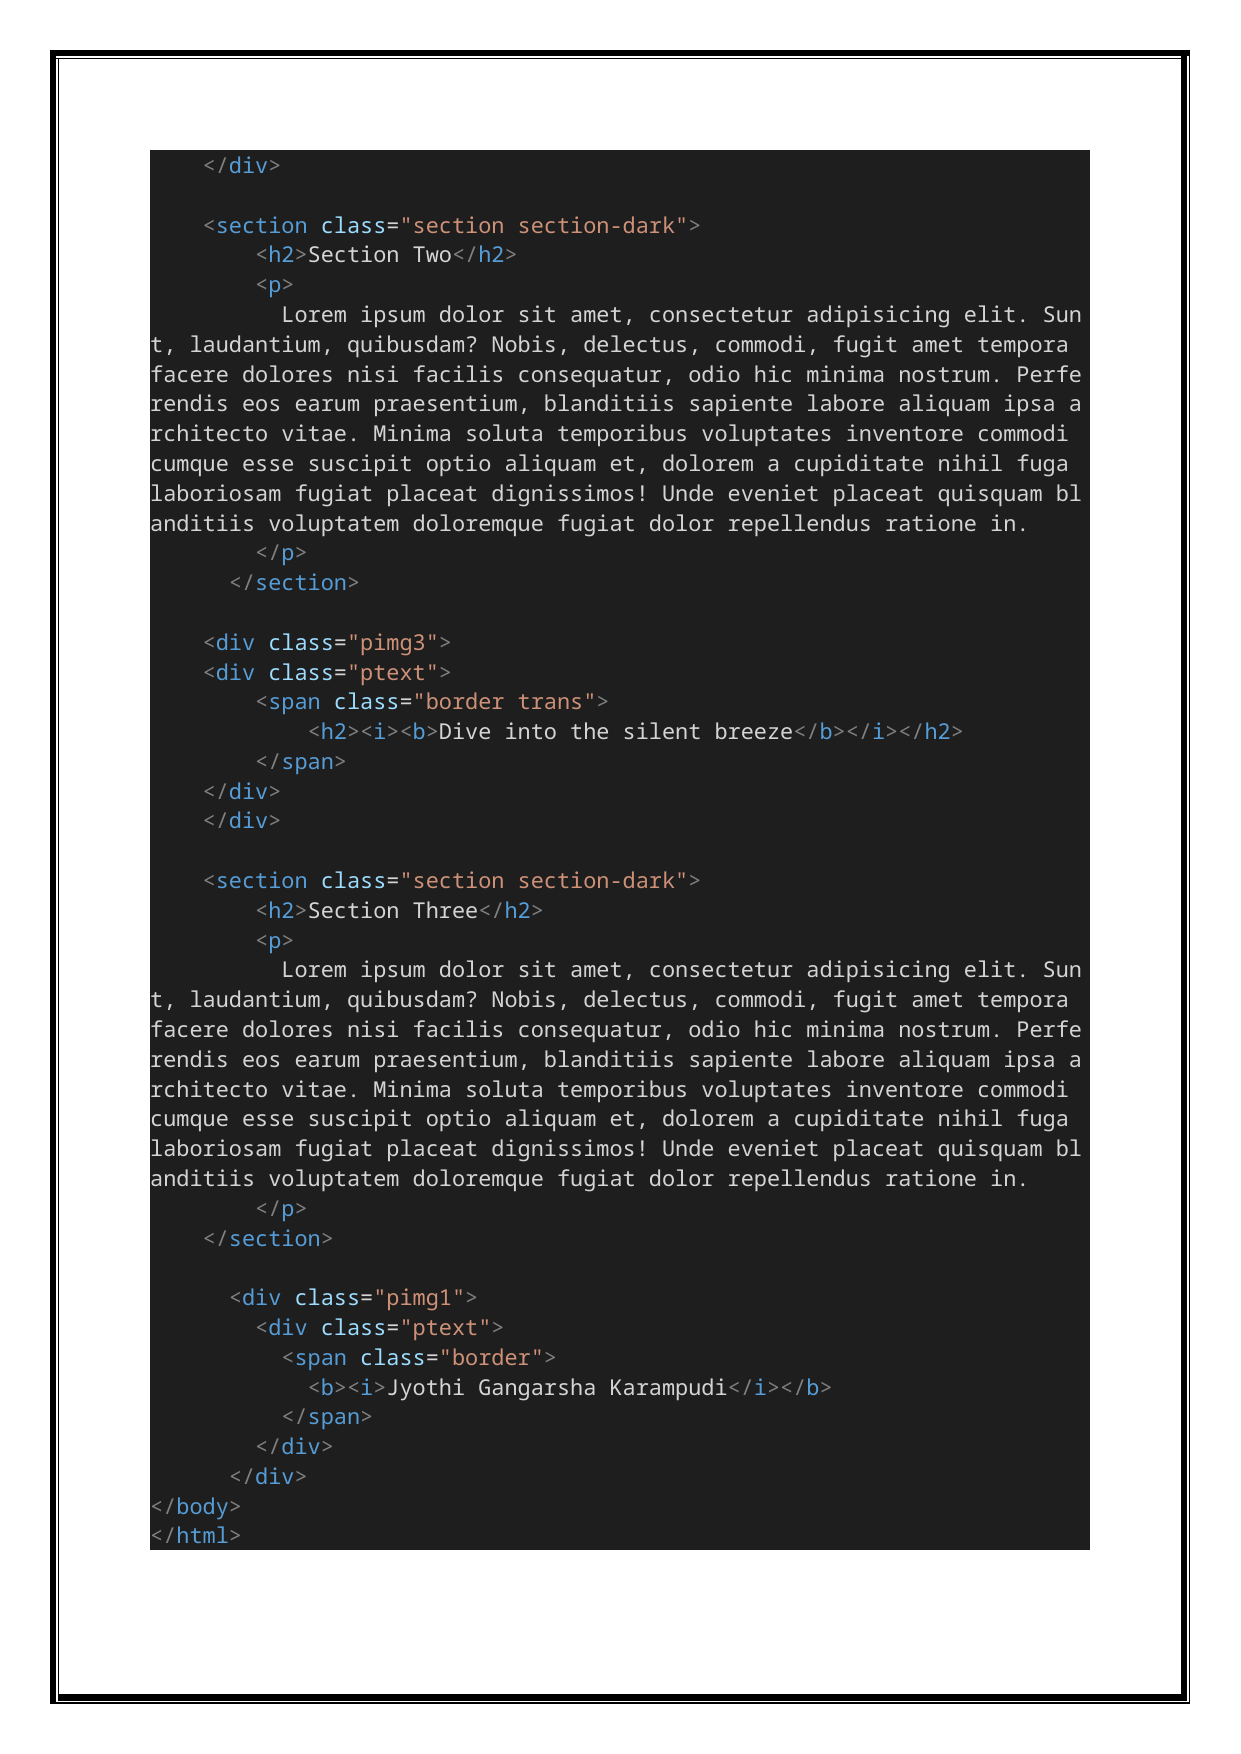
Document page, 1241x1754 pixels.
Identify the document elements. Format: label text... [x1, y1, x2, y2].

text <b><i>Jyothi Gangarsha Karampudi</i></b> [150, 1371, 1090, 1401]
text <h2><i><b>Dive into the silent breeze</b></i></h2> [150, 716, 1090, 746]
text </p> [150, 537, 1090, 567]
text </span> [150, 746, 1090, 776]
text <div class="ptext"> [150, 656, 1090, 686]
text </p> [150, 1193, 1090, 1222]
text <div class="ptext"> [150, 1312, 1090, 1342]
text </div> [150, 150, 1090, 180]
text </div> [150, 776, 1090, 805]
text <div class="pimg1"> [150, 1282, 1090, 1312]
text </body> [150, 1491, 1090, 1520]
text </div> [150, 1431, 1090, 1461]
text <h2>Section Two</h2> [150, 239, 1090, 269]
text <span class="border trans"> [150, 686, 1090, 716]
text </html> [150, 1520, 1090, 1550]
text </span> [150, 1401, 1090, 1431]
text <p> [150, 269, 1090, 299]
text </div> [150, 805, 1090, 835]
text Lorem ipsum dolor sit amet, consectetur adipisicing elit. Sunt, laudantium, quibusdam? Nobis, delectus, commodi, fugit amet tempora facere dolores nisi facilis consequatur, odio hic minima nostrum. Perferendis eos earum praesentium, blanditiis sapiente labore aliquam ipsa architecto vitae. Minima soluta temporibus voluptates inventore commodi cumque esse suscipit optio aliquam et, dolorem a cupiditate nihil fuga laboriosam fugiat placeat dignissimos! Unde eveniet placeat quisquam blanditiis voluptatem doloremque fugiat dolor repellendus ratione in. [150, 299, 1090, 537]
text </div> [150, 1461, 1090, 1491]
text <p> [150, 924, 1090, 954]
text <section class="section section-dark"> [150, 209, 1090, 239]
text </section> [150, 567, 1090, 597]
text Lorem ipsum dolor sit amet, consectetur adipisicing elit. Sunt, laudantium, quibusdam? Nobis, delectus, commodi, fugit amet tempora facere dolores nisi facilis consequatur, odio hic minima nostrum. Perferendis eos earum praesentium, blanditiis sapiente labore aliquam ipsa architecto vitae. Minima soluta temporibus voluptates inventore commodi cumque esse suscipit optio aliquam et, dolorem a cupiditate nihil fuga laboriosam fugiat placeat dignissimos! Unde eveniet placeat quisquam blanditiis voluptatem doloremque fugiat dolor repellendus ratione in. [150, 954, 1090, 1193]
text <div class="pimg3"> [150, 627, 1090, 656]
text </section> [150, 1222, 1090, 1252]
text <section class="section section-dark"> [150, 865, 1090, 895]
text <span class="border"> [150, 1342, 1090, 1371]
text <h2>Section Three</h2> [150, 895, 1090, 924]
